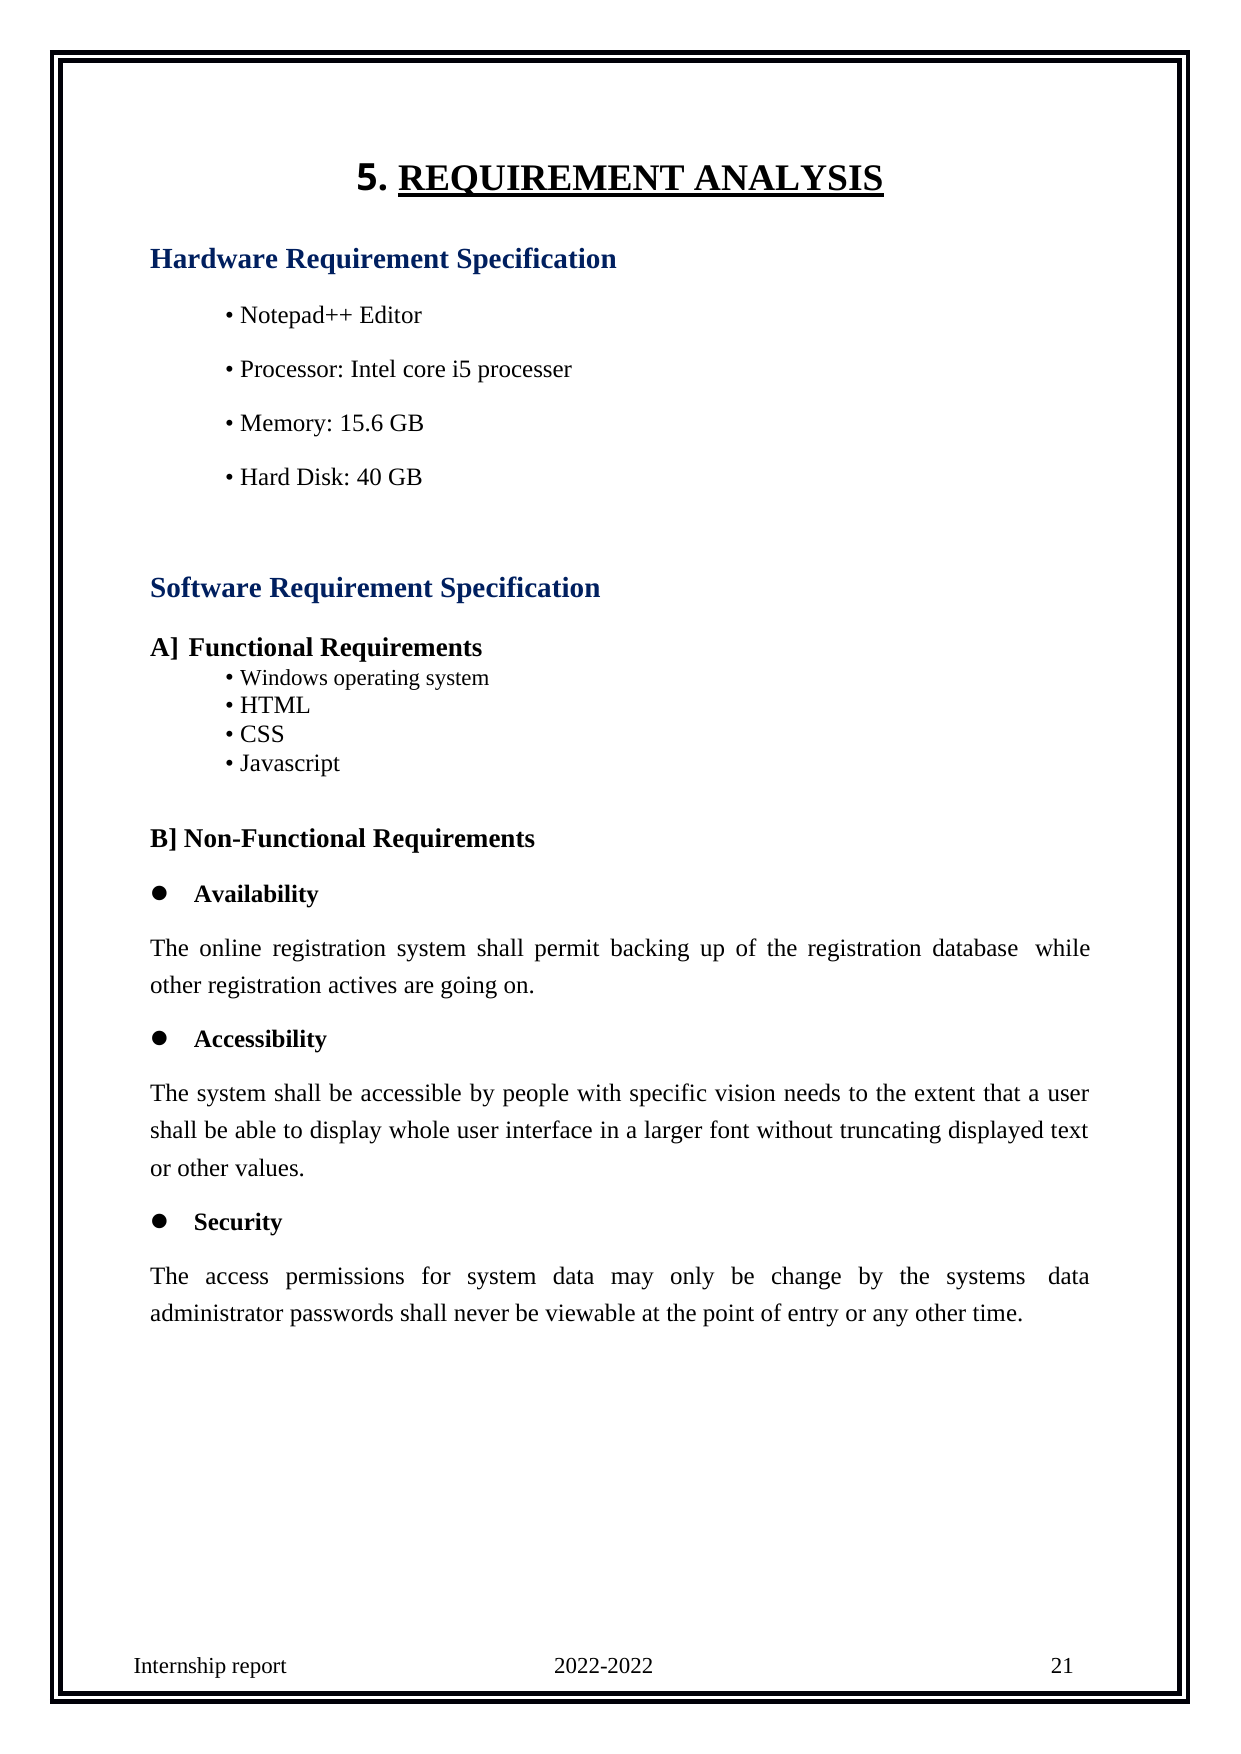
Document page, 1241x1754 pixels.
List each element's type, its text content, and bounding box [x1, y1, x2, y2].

subtitle Software Requirement Specification [150, 570, 1113, 604]
subtitle Availability [150, 879, 1113, 908]
text 5. REQUIREMENT ANALYSIS [356, 151, 1113, 202]
list HTML [225, 691, 1113, 719]
list CSS [225, 719, 1113, 748]
subtitle Functional Requirements [150, 631, 1113, 662]
text The system shall be accessible by people with specific vision needs to the extent that a user shall be able to display whole user interface in a larger font without truncating displayed text or other values. [150, 1078, 1090, 1182]
subtitle Hardware Requirement Specification [150, 241, 1113, 274]
list Windows operating system [225, 662, 1113, 691]
list Hard Disk: 40 GB [225, 462, 1113, 491]
subtitle Accessibility [150, 1024, 1113, 1053]
list Javascript [225, 748, 1113, 777]
subtitle Non-Functional Requirements [150, 822, 1113, 853]
list Notepad++ Editor [225, 300, 1113, 329]
text The access permissions for system data may only be change by the systems data administrator passwords shall never be viewable at the point of entry or any other time. [150, 1261, 1090, 1327]
text The online registration system shall permit backing up of the registration database while other registration actives are going on. [150, 933, 1090, 999]
subtitle Security [150, 1207, 1113, 1236]
list Processor: Intel core i5 processer [225, 354, 1113, 383]
list Memory: 15.6 GB [225, 408, 1113, 437]
